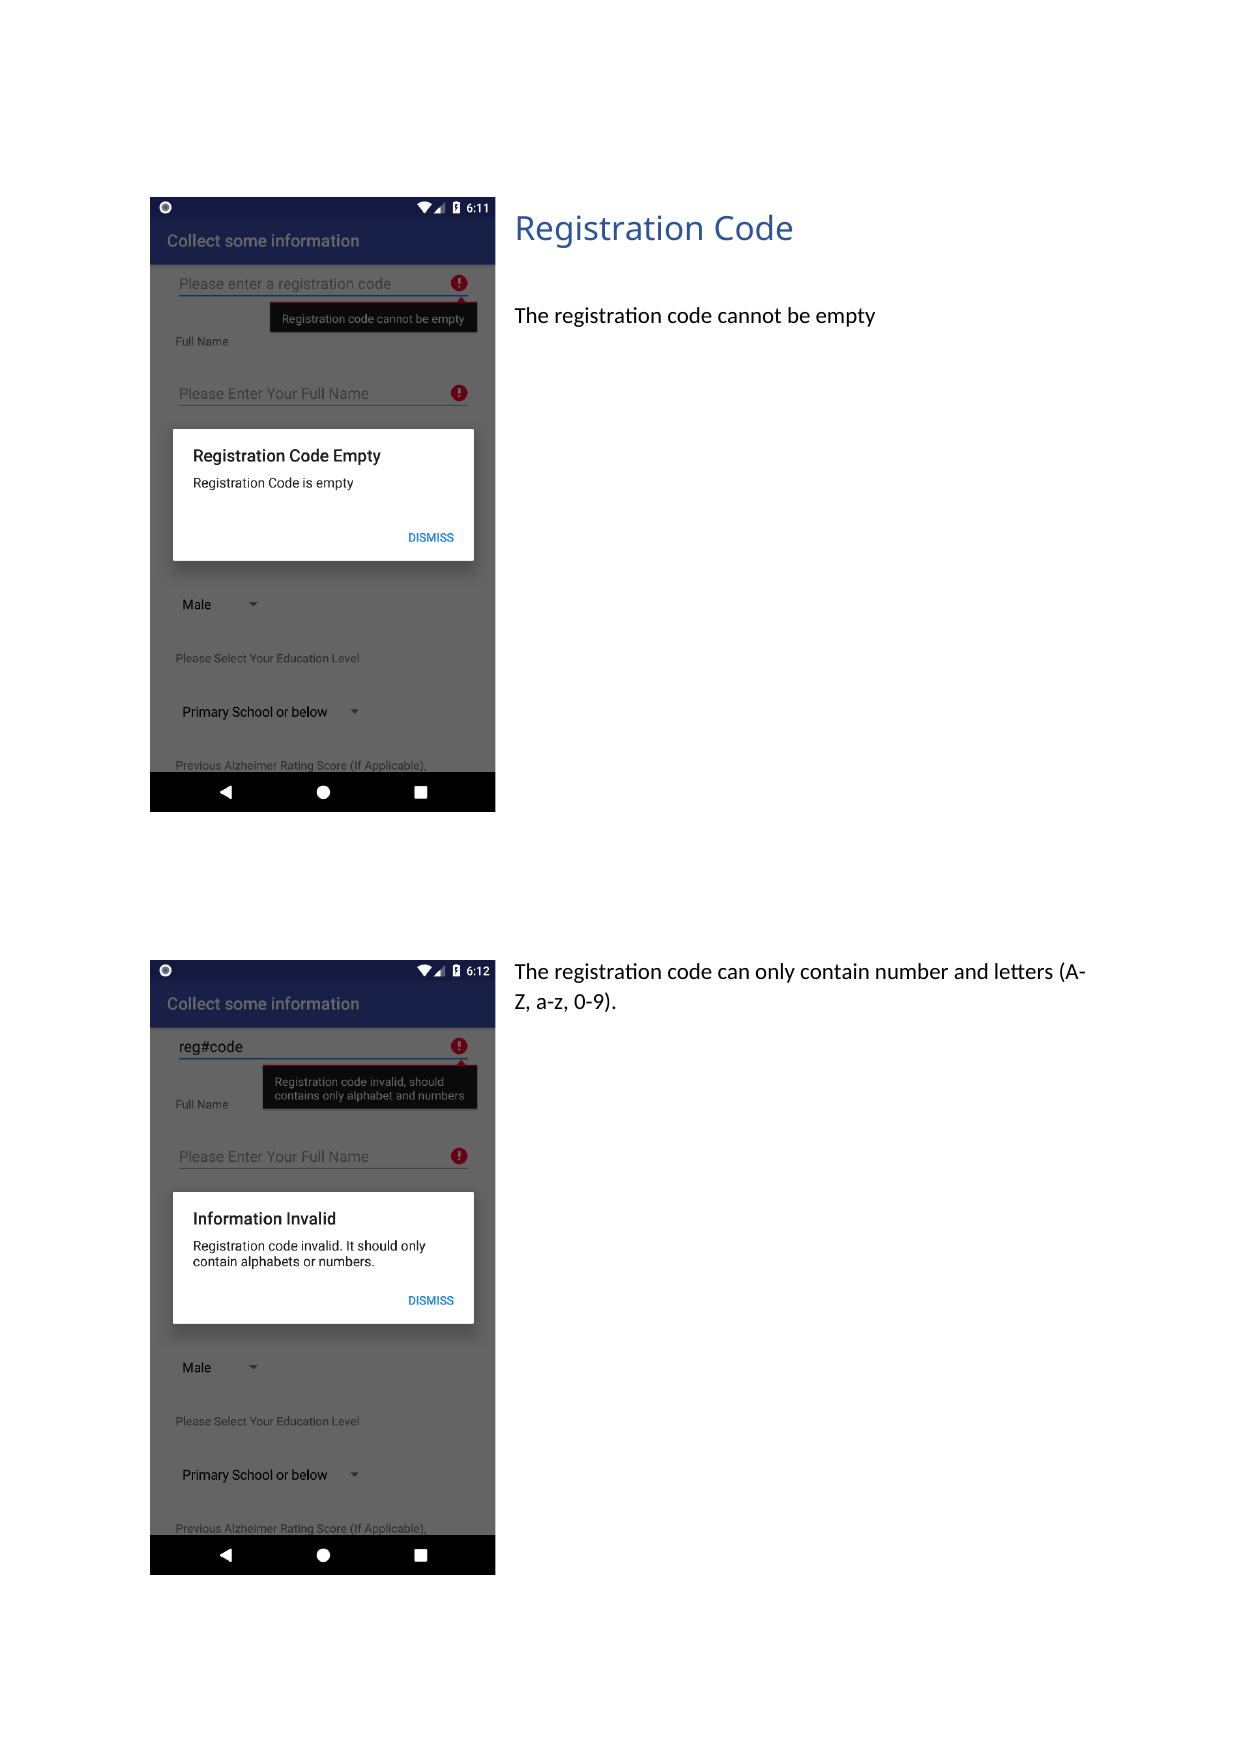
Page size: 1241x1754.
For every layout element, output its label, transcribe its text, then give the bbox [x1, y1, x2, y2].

text The registration code cannot be empty [496, 301, 1090, 329]
subtitle Registration Code [496, 205, 1090, 251]
picture [150, 960, 496, 1575]
picture [150, 197, 496, 812]
text The registration code can only contain number and letters (A-Z, a-z, 0-9). [150, 957, 1090, 1016]
